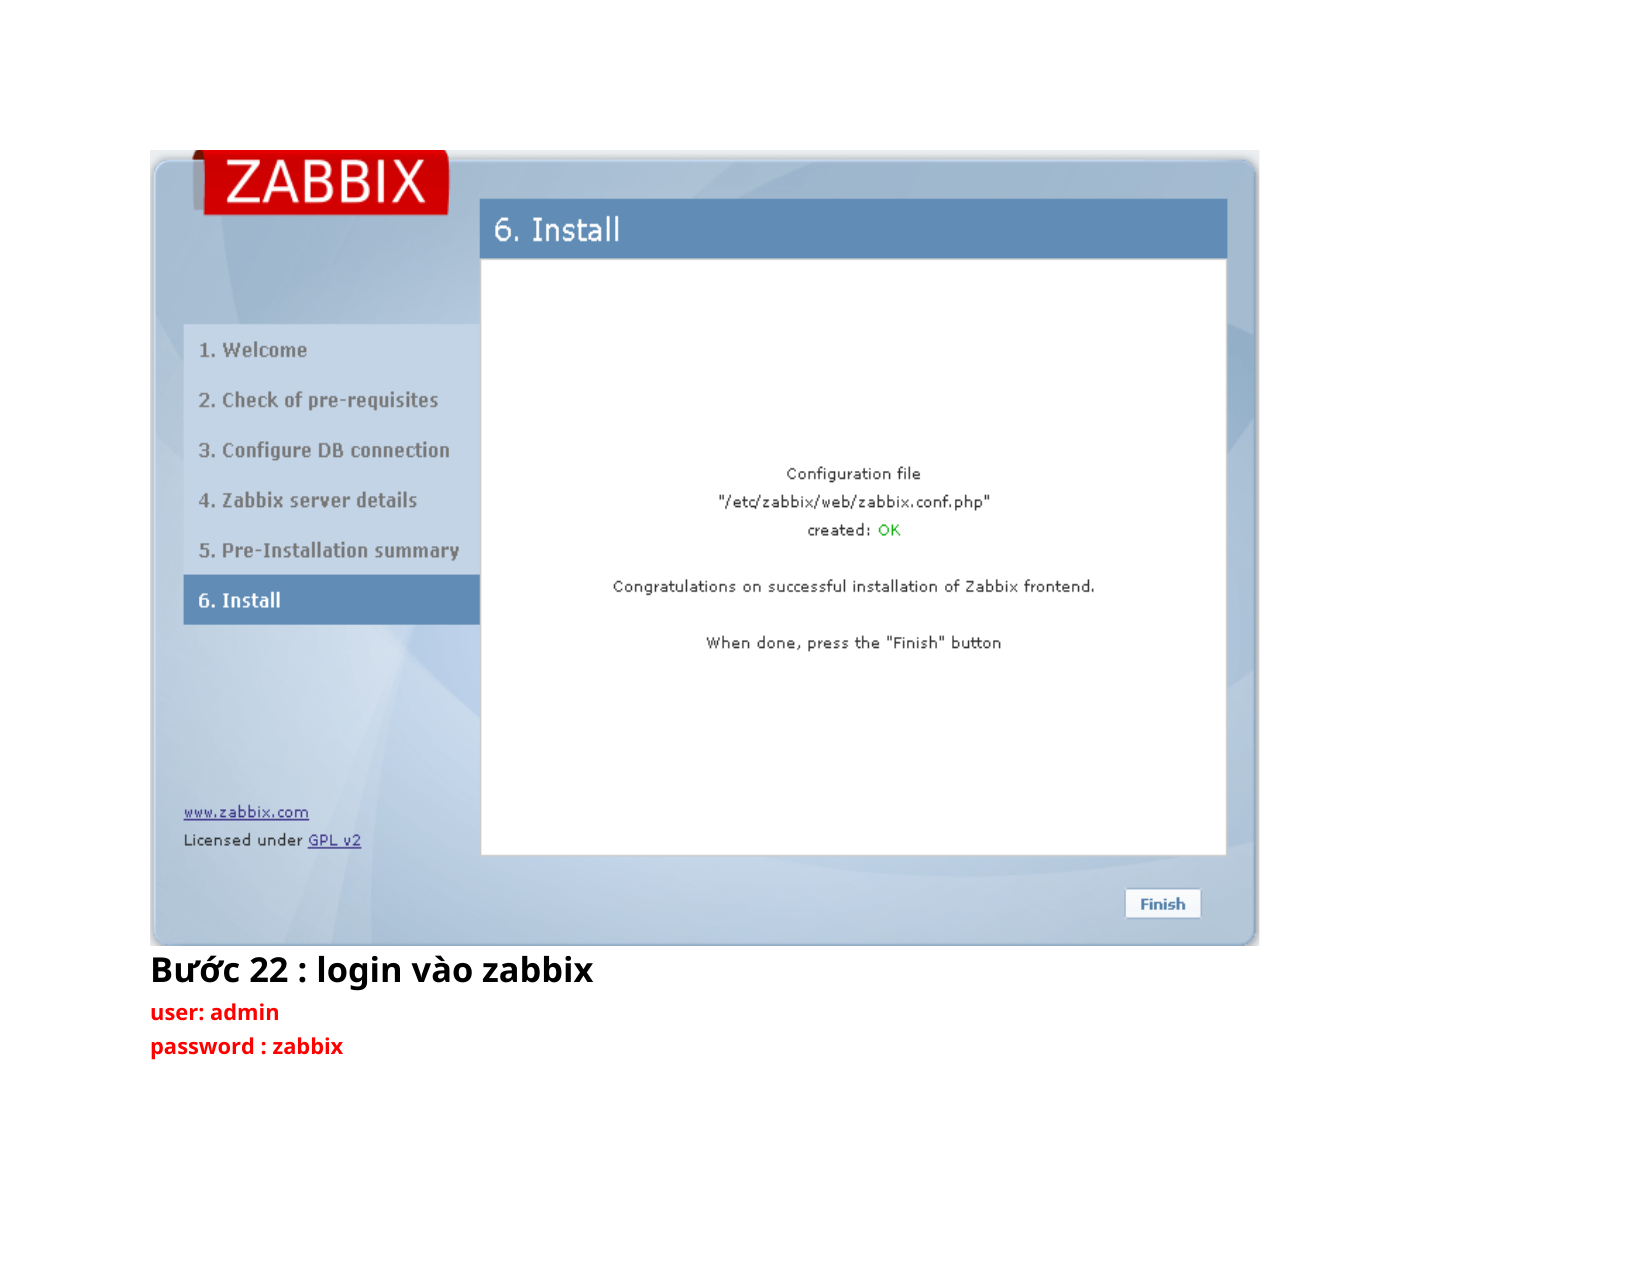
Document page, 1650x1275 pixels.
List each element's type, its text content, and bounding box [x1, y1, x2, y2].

text user: admin [150, 992, 1500, 1027]
text password : zabbix [150, 1027, 1500, 1061]
text Bước 22 : login vào zabbix [150, 945, 1500, 992]
picture [150, 150, 1260, 946]
